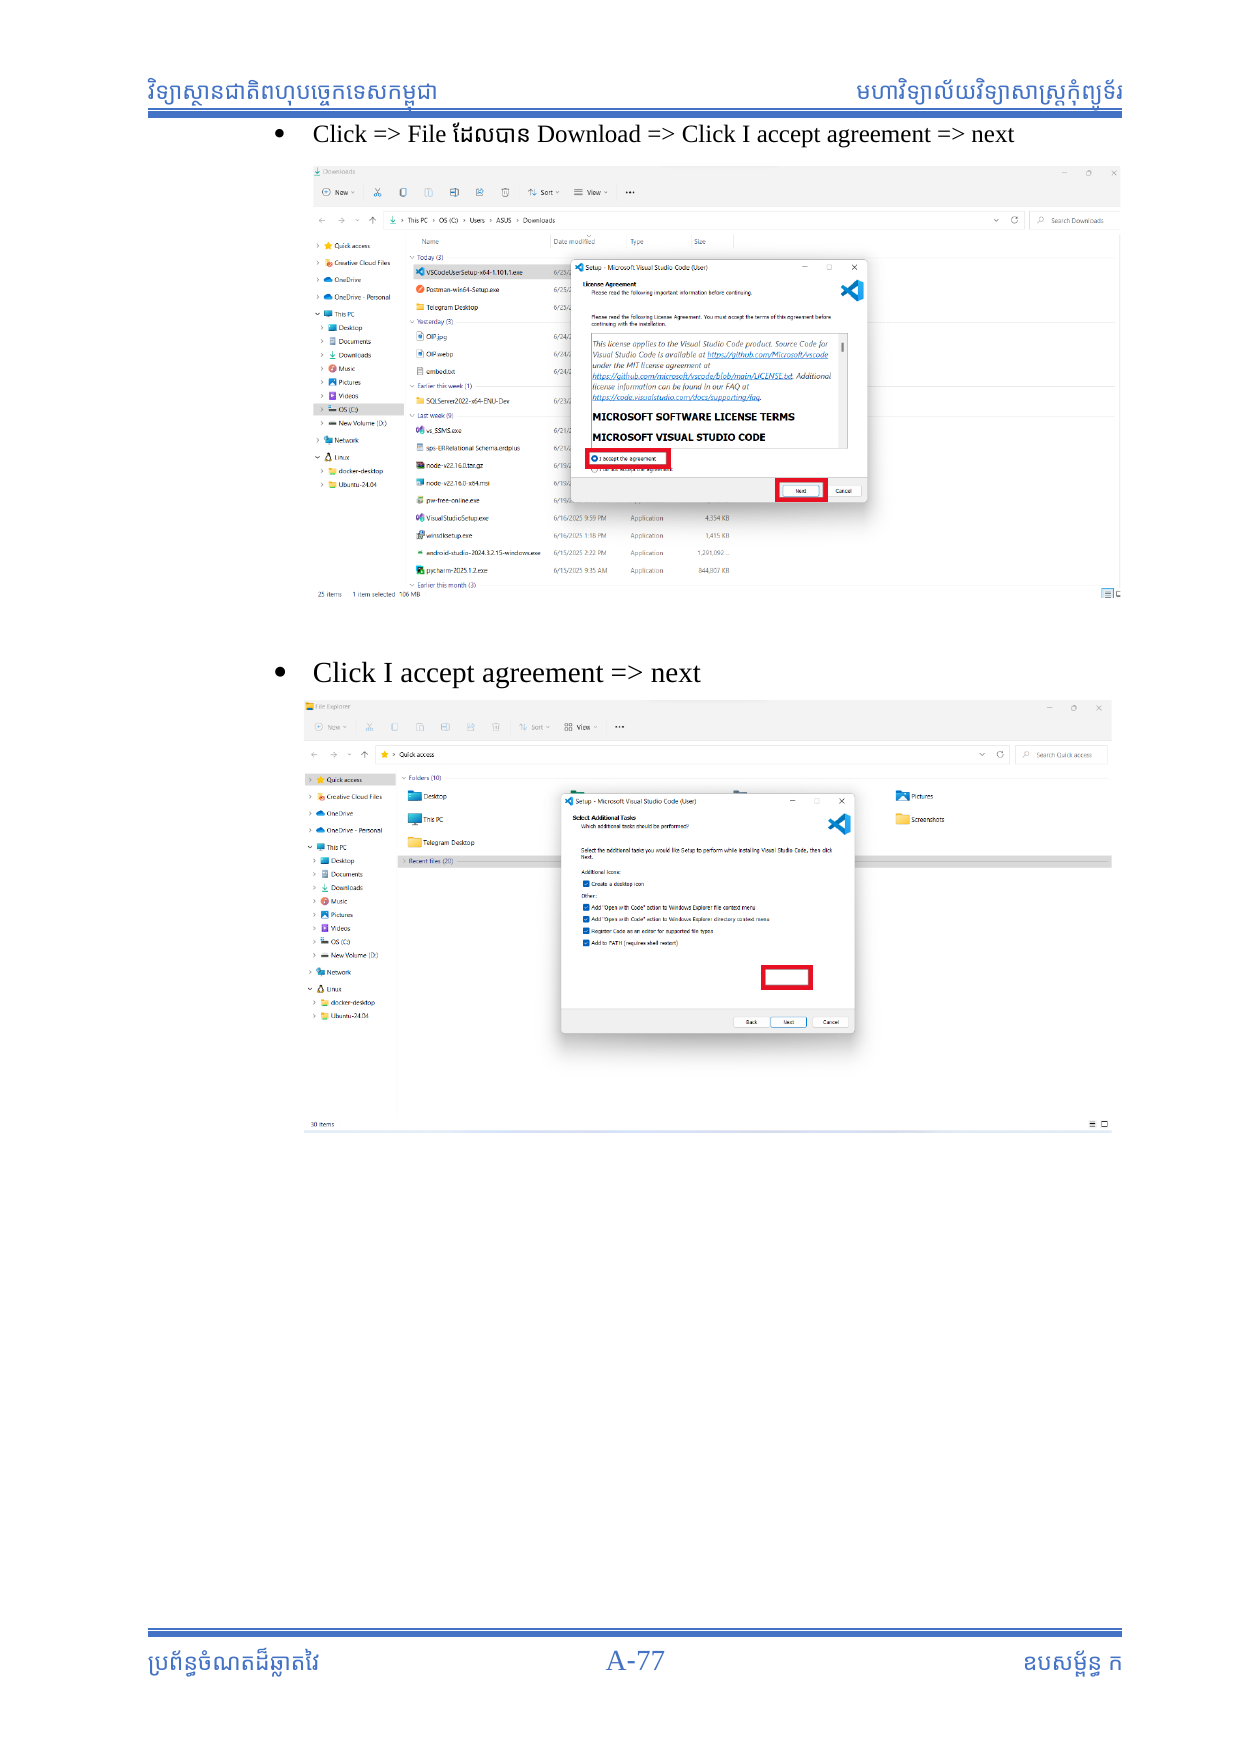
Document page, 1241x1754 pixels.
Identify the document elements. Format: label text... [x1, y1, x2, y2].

picture [303, 700, 1112, 1133]
picture [313, 166, 1121, 598]
list Click I accept agreement => next [275, 655, 1122, 689]
list Click => File ដែលបាន Download => Click I accept agreement => next [275, 118, 1122, 149]
